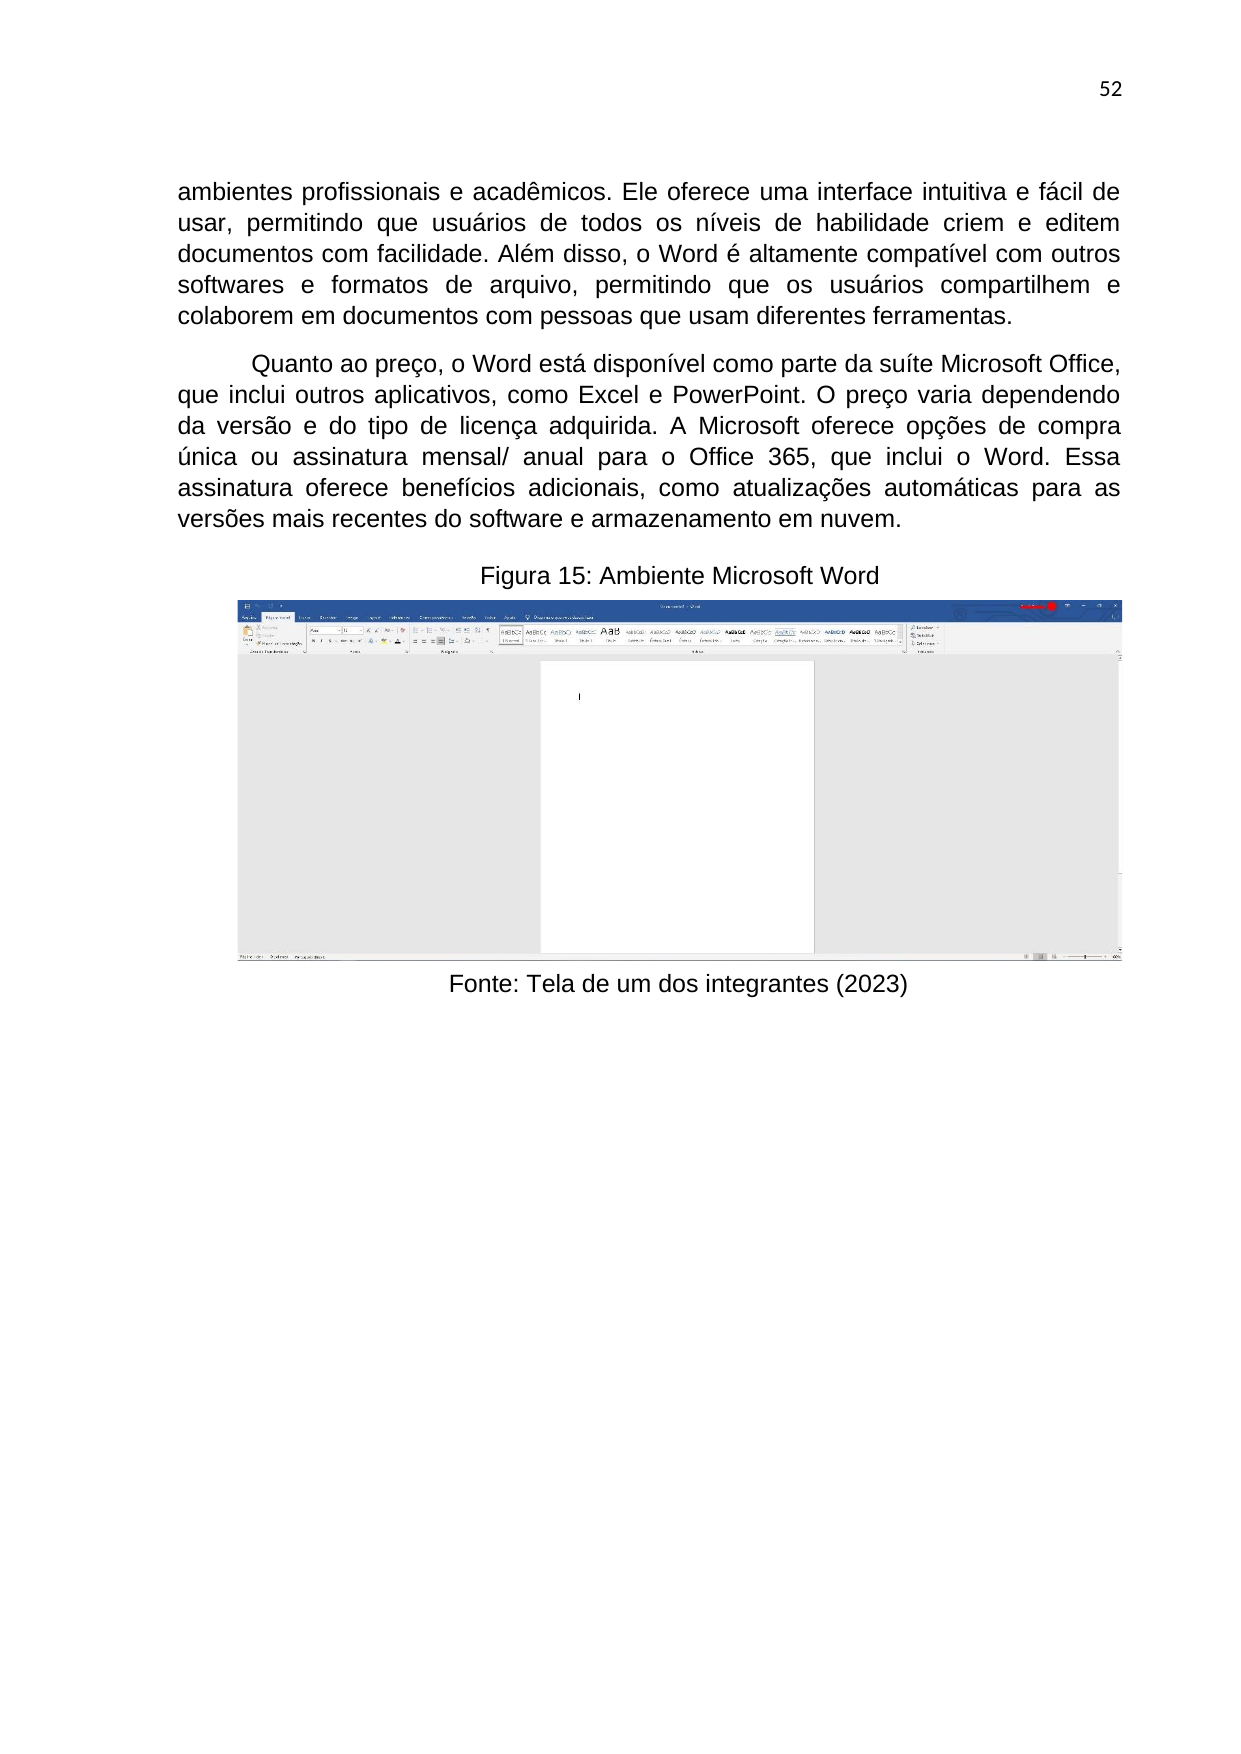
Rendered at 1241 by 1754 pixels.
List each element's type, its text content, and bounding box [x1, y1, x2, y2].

text Quanto ao preço, o Word está disponível como parte da suíte Microsoft Office, que inclui outros aplicativos, como Excel e PowerPoint. O preço varia dependendo da versão e do tipo de licença adquirida. A Microsoft oferece opções de compra única ou assinatura mensal/ anual para o Office 365, que inclui o Word. Essa assinatura oferece benefícios adicionais, como atualizações automáticas para as versões mais recentes do software e armazenamento em nuvem. [177, 349, 1122, 533]
picture [237, 600, 1123, 961]
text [177, 177, 1122, 330]
